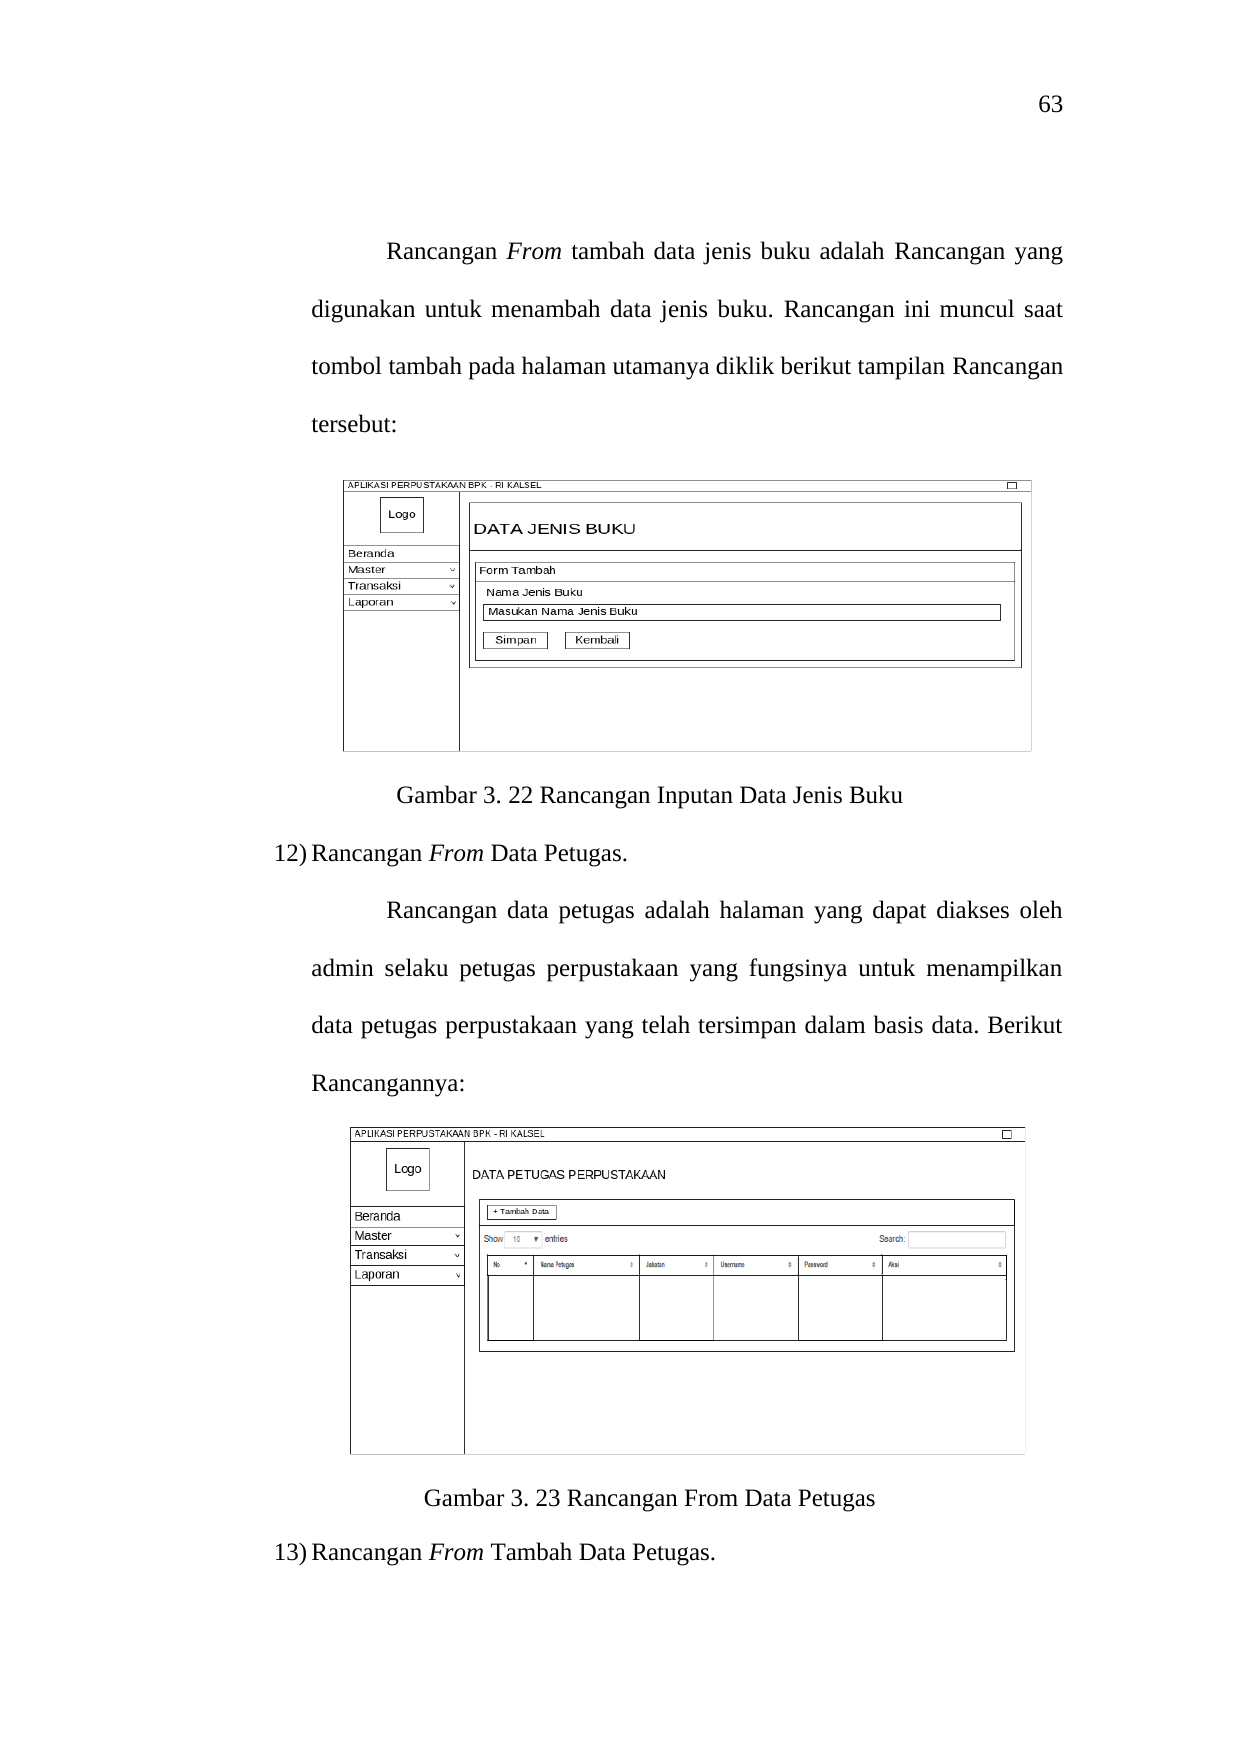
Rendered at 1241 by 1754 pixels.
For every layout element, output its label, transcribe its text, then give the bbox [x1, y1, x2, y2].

list Rancangan From tambah data jenis buku adalah Rancangan yang digunakan untuk menambah data jenis buku. Rancangan ini muncul saat tombol tambah pada halaman utamanya diklik berikut tampilan Rancangan tersebut: [311, 236, 1063, 437]
list Rancangan From Tambah Data Petugas. [274, 1537, 1063, 1566]
list Rancangan data petugas adalah halaman yang dapat diakses oleh admin selaku petugas perpustakaan yang fungsinya untuk menampilkan data petugas perpustakaan yang telah tersimpan dalam basis data. Berikut Rancangannya: [311, 895, 1063, 1096]
list Rancangan From Data Petugas. [274, 838, 1063, 866]
